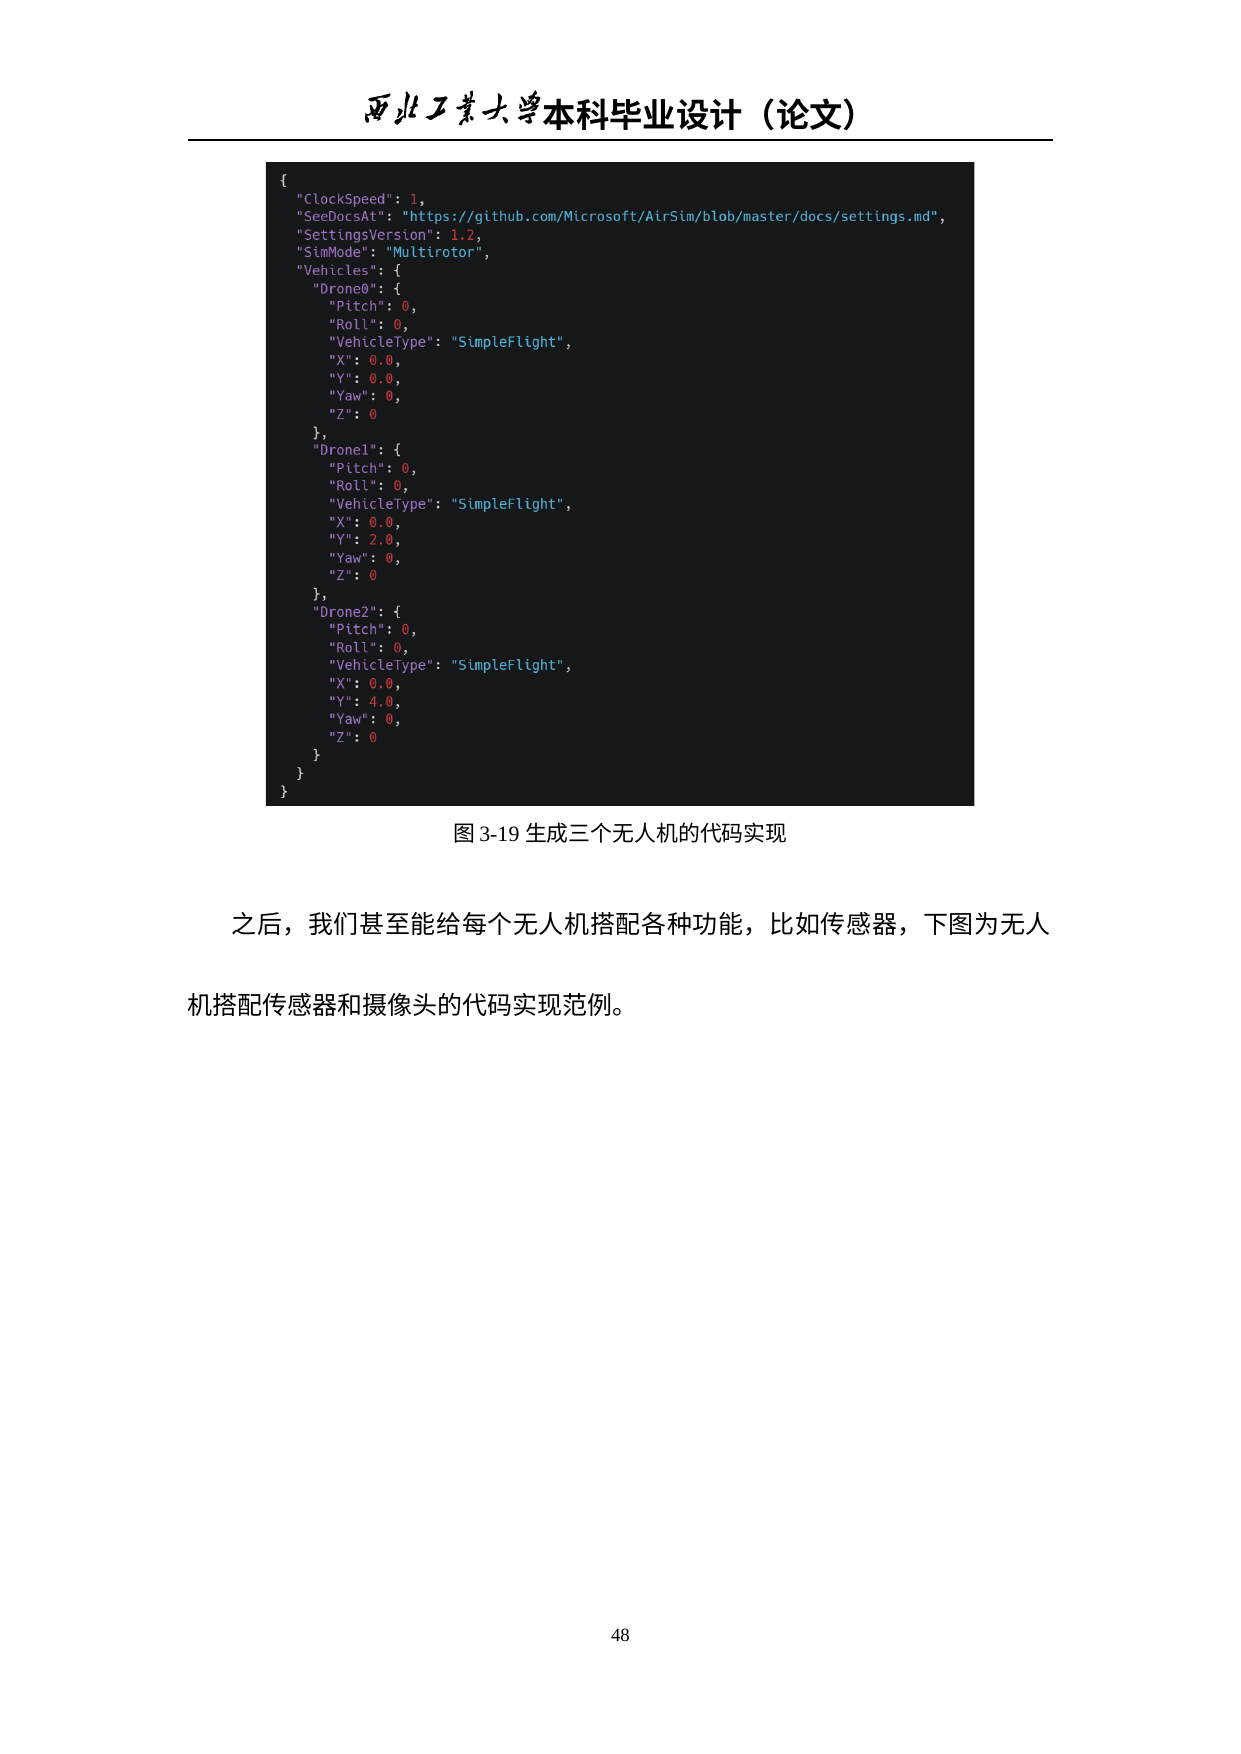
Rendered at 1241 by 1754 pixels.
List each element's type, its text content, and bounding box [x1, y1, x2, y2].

text 之后，我们甚至能给每个无人机搭配各种功能，比如传感器，下图为无人机搭配传感器和摄像头的代码实现范例。 [187, 890, 1053, 1036]
picture [265, 162, 975, 806]
text 图3-19 生成三个无人机的代码实现 [187, 816, 1053, 848]
